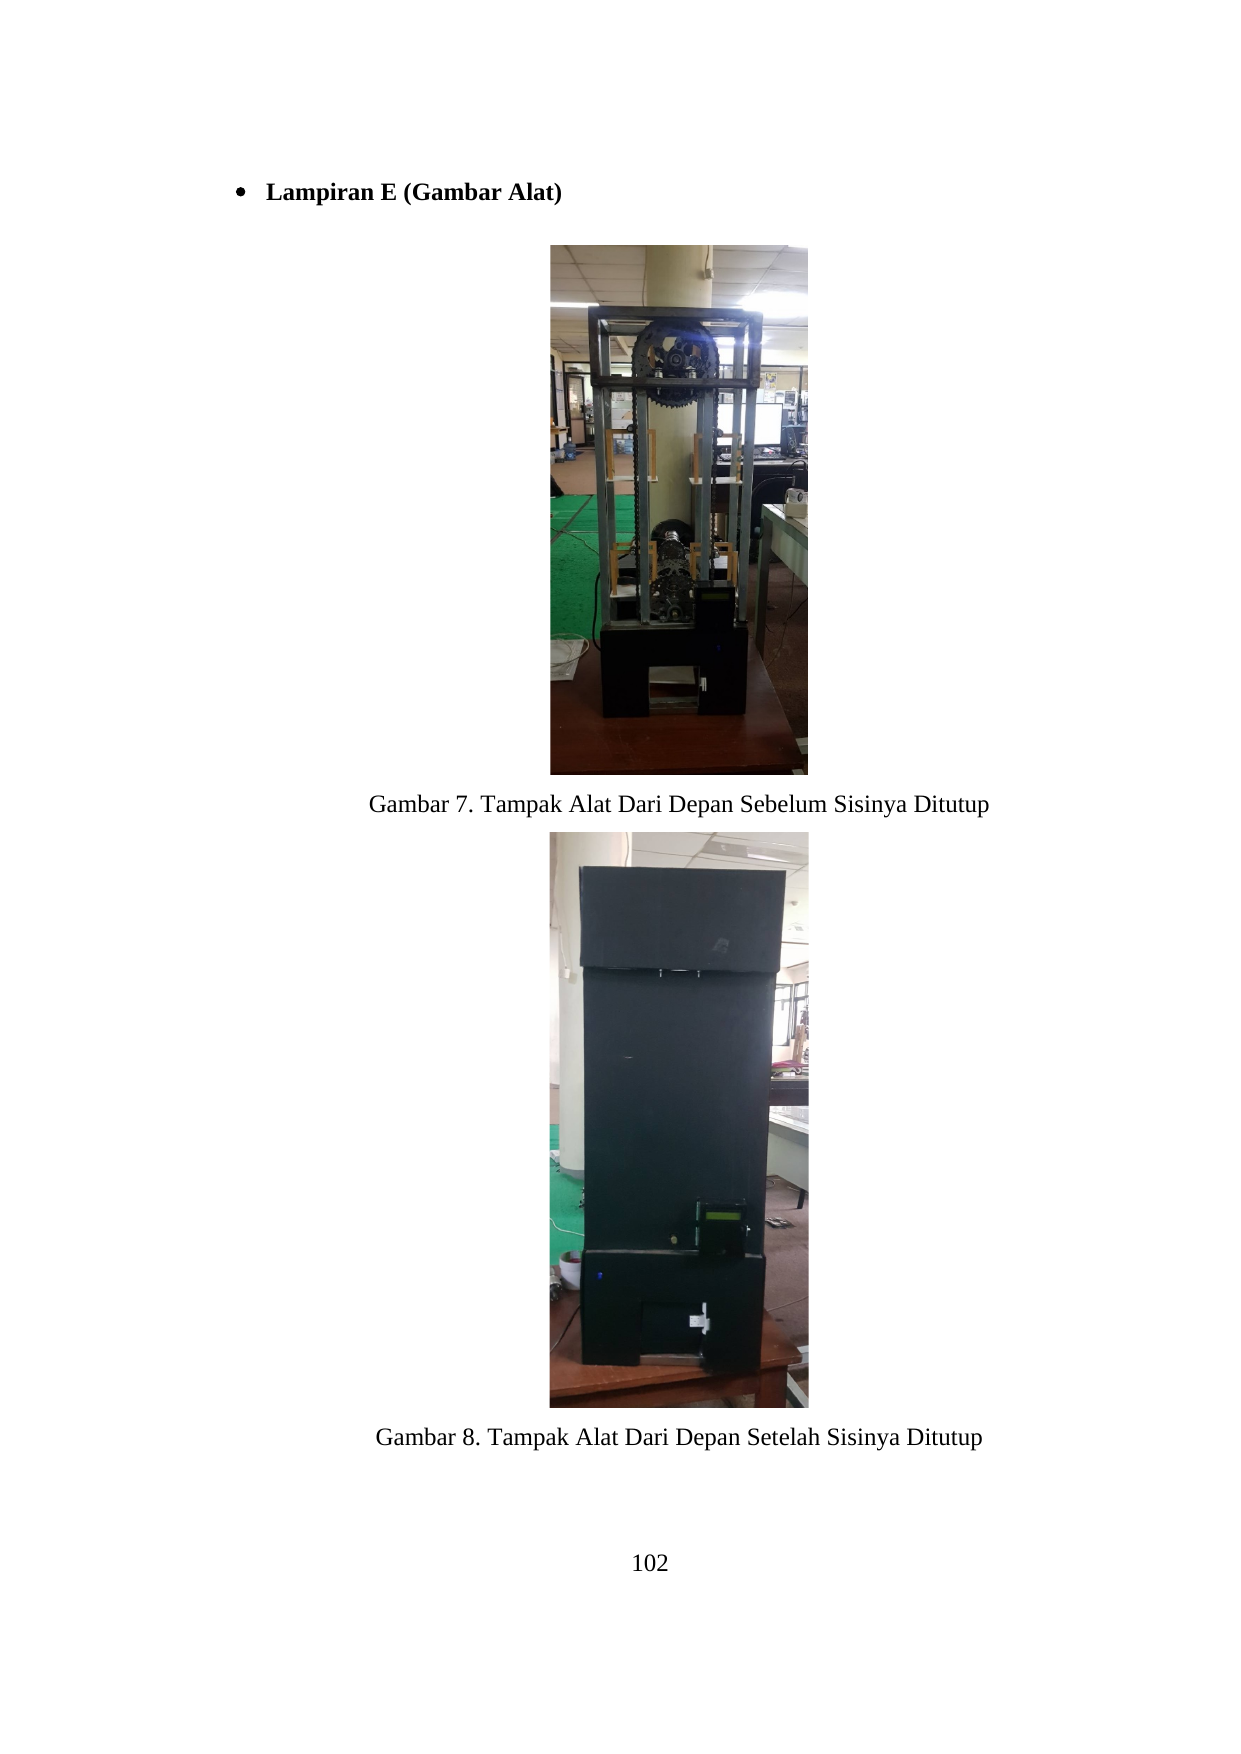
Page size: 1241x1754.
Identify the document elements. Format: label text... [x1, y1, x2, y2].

list Gambar 7. Tampak Alat Dari Depan Sebelum Sisinya Ditutup [295, 789, 1063, 818]
list Lampiran E (Gambar Alat) [236, 177, 1063, 206]
list Gambar 8. Tampak Alat Dari Depan Setelah Sisinya Ditutup [295, 1422, 1063, 1451]
picture [550, 245, 808, 775]
picture [549, 832, 809, 1408]
